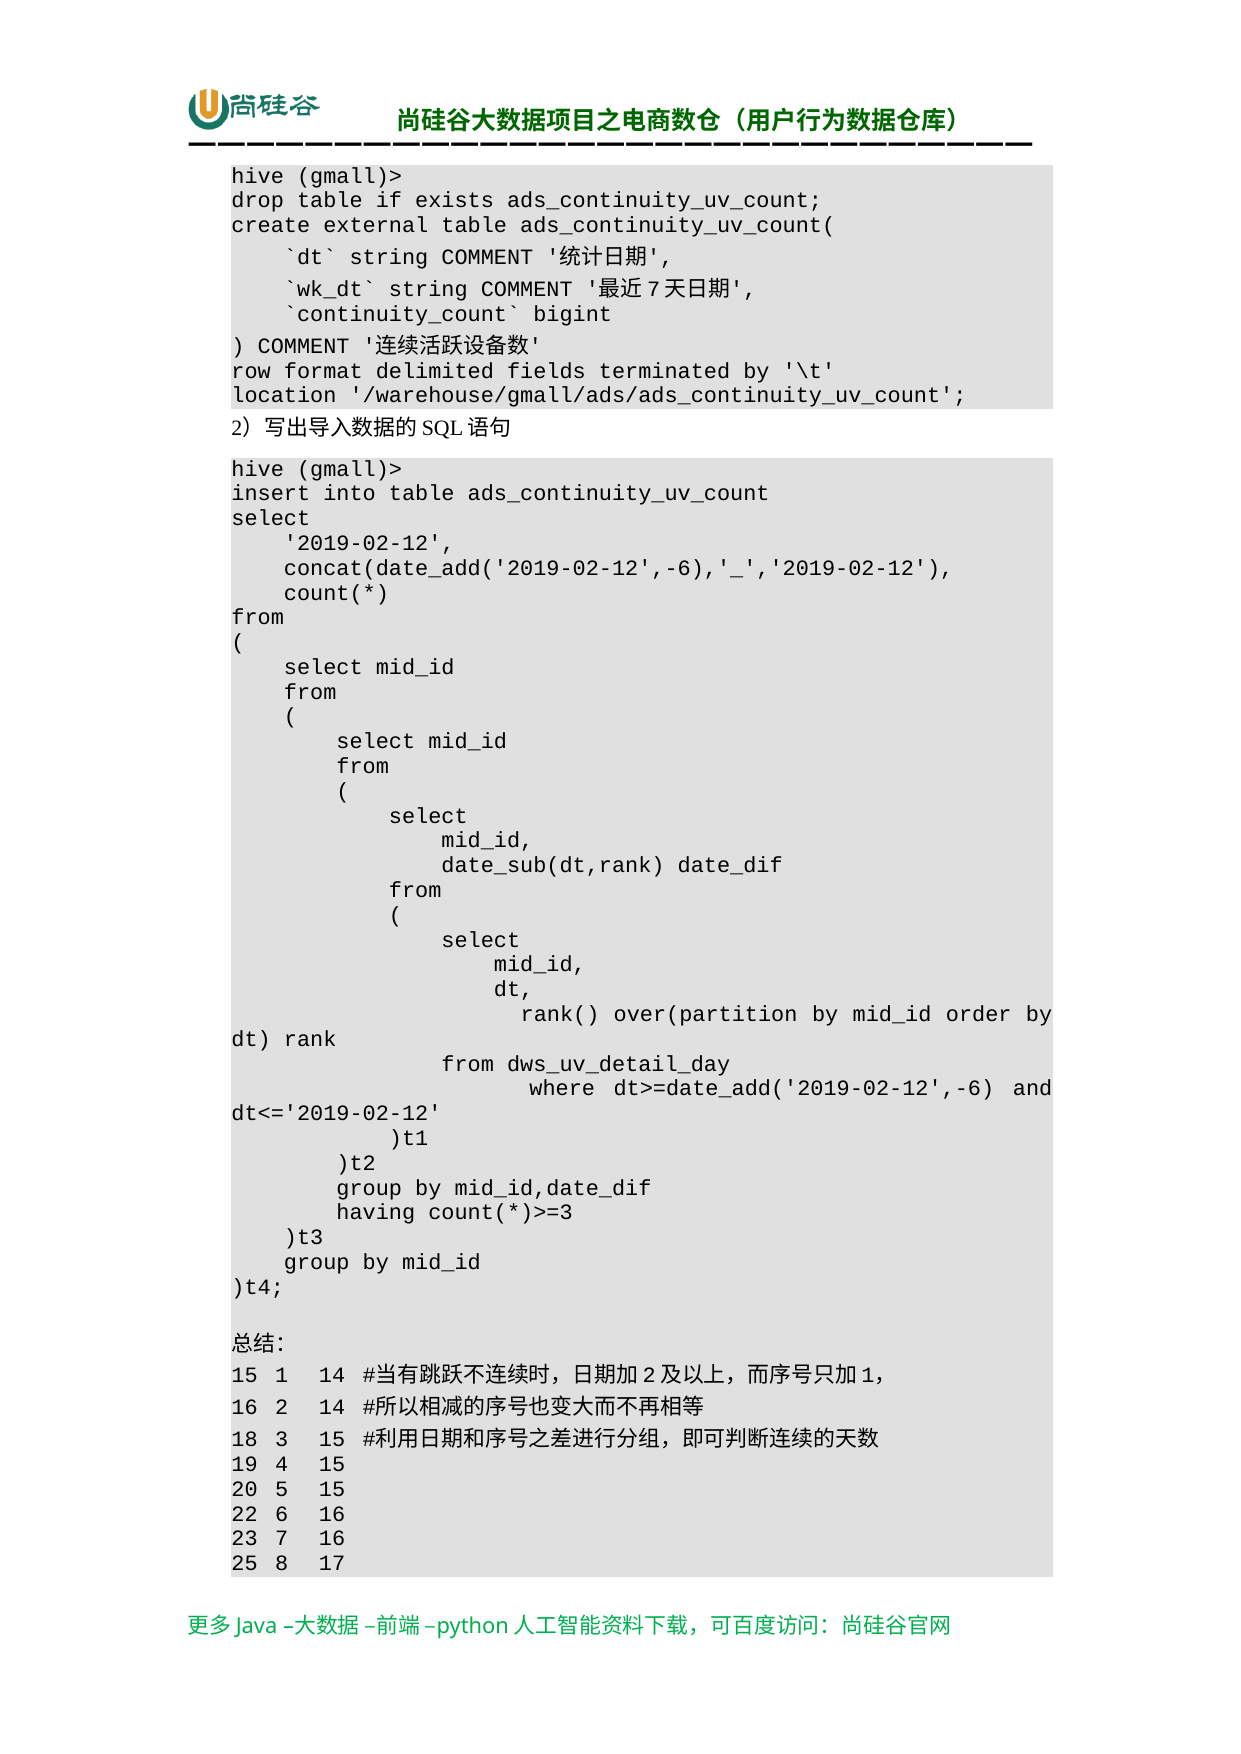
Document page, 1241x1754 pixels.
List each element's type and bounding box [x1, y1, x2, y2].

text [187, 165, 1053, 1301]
picture [187, 88, 320, 130]
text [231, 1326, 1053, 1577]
